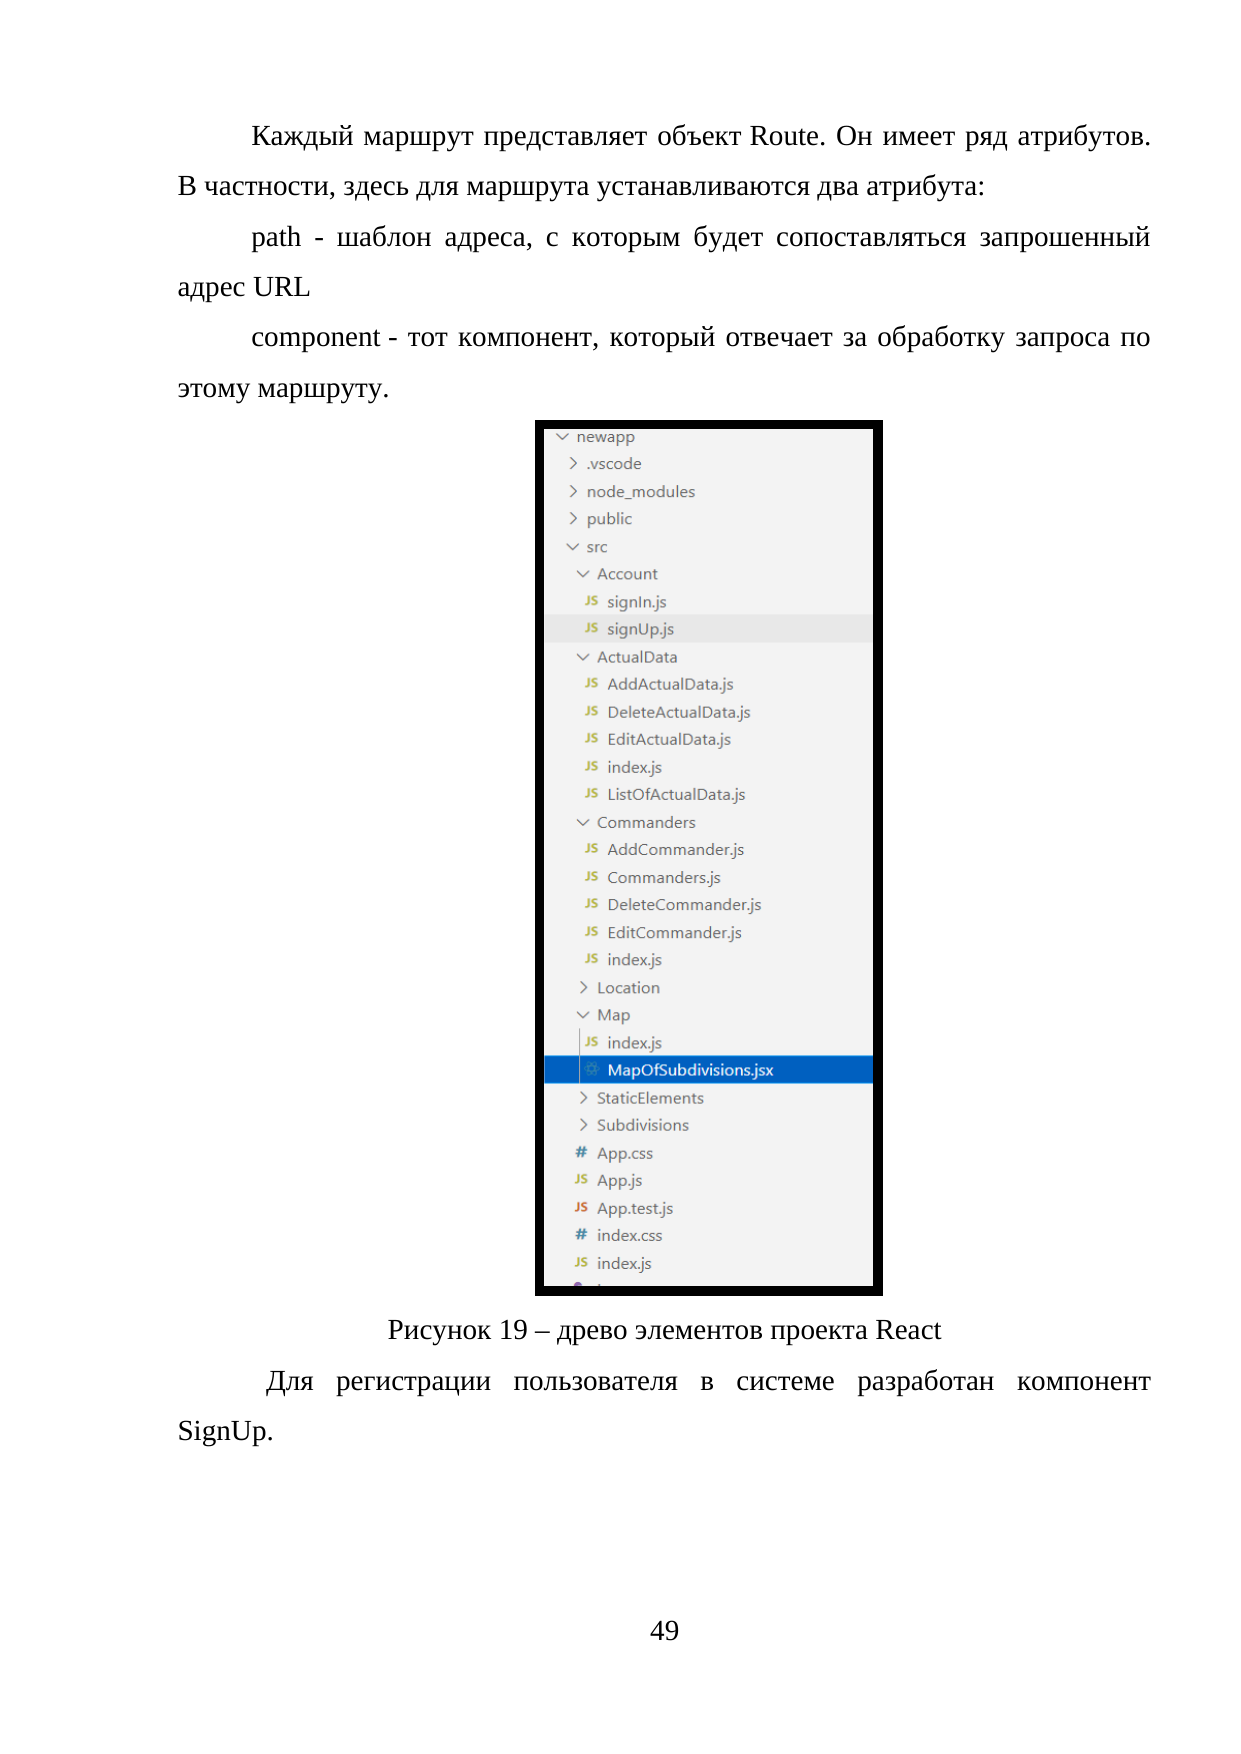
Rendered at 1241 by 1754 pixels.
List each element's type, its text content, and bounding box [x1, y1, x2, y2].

picture [544, 429, 873, 1286]
text component - тот компонент, который отвечает за обработку запроса по этому маршруту. [177, 319, 1152, 403]
text Для регистрации пользователя в системе разработан компонент SignUp. [177, 1363, 1152, 1447]
text Рисунок 19 – древо элементов проекта React [177, 1312, 1152, 1346]
text path - шаблон адреса, с которым будет сопоставляться запрошенный адрес URL [177, 219, 1152, 303]
text Каждый маршрут представляет объект Route. Он имеет ряд атрибутов. В частности, здесь для маршрута устанавливаются два атрибута: [177, 118, 1152, 202]
